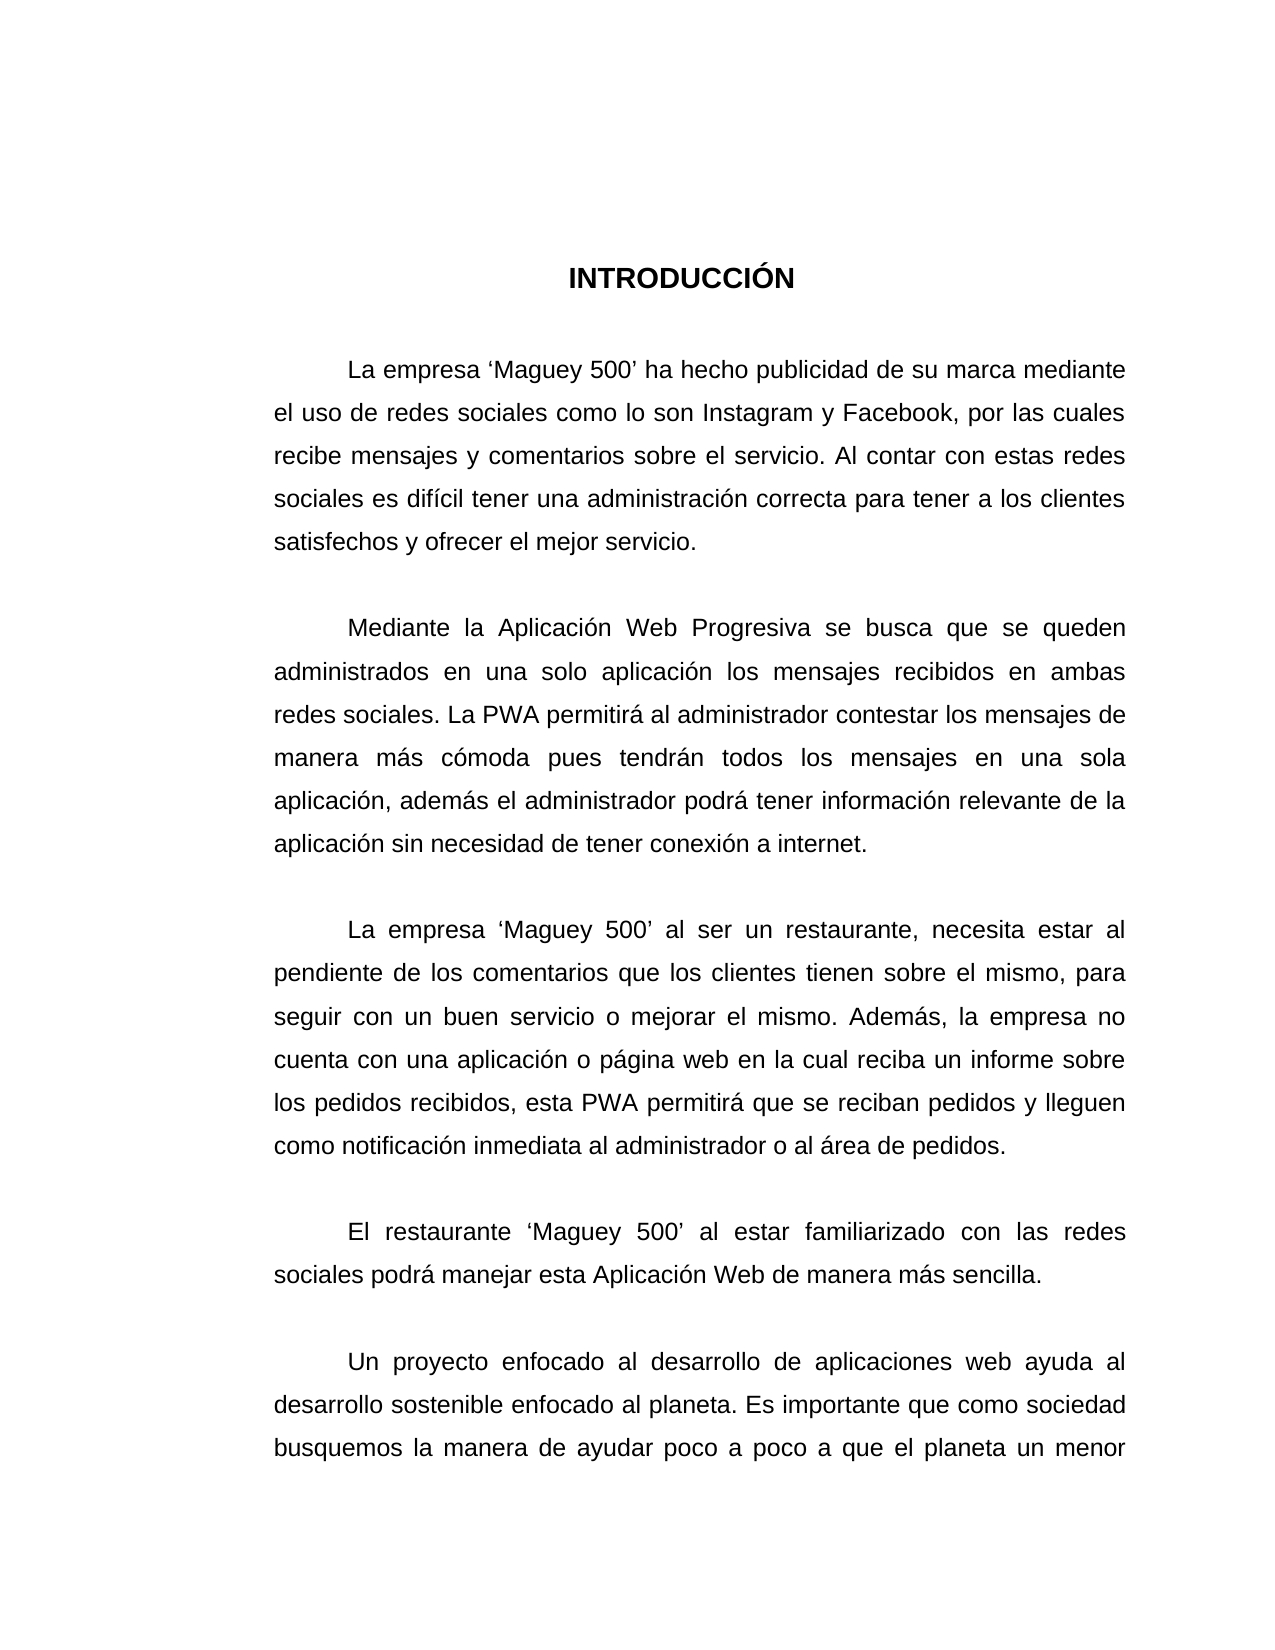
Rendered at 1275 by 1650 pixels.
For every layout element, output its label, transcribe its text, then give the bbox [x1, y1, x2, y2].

subtitle INTRODUCCIÓN [236, 261, 1127, 295]
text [273, 1347, 1127, 1462]
text La empresa ‘Maguey 500’ al ser un restaurante, necesita estar al pendiente de los comentarios que los clientes tienen sobre el mismo, para seguir con un buen servicio o mejorar el mismo. Además, la empresa no cuenta con una aplicación o página web en la cual reciba un informe sobre los pedidos recibidos, esta PWA permitirá que se reciban pedidos y lleguen como notificación inmediata al administrador o al área de pedidos. [273, 915, 1127, 1160]
text La empresa ‘Maguey 500’ ha hecho publicidad de su marca mediante el uso de redes sociales como lo son Instagram y Facebook, por las cuales recibe mensajes y comentarios sobre el servicio. Al contar con estas redes sociales es difícil tener una administración correcta para tener a los clientes satisfechos y ofrecer el mejor servicio. [273, 355, 1127, 556]
text El restaurante ‘Maguey 500’ al estar familiarizado con las redes sociales podrá manejar esta Aplicación Web de manera más sencilla. [273, 1217, 1127, 1289]
text Mediante la Aplicación Web Progresiva se busca que se queden administrados en una solo aplicación los mensajes recibidos en ambas redes sociales. La PWA permitirá al administrador contestar los mensajes de manera más cómoda pues tendrán todos los mensajes en una sola aplicación, además el administrador podrá tener información relevante de la aplicación sin necesidad de tener conexión a internet. [273, 613, 1127, 858]
